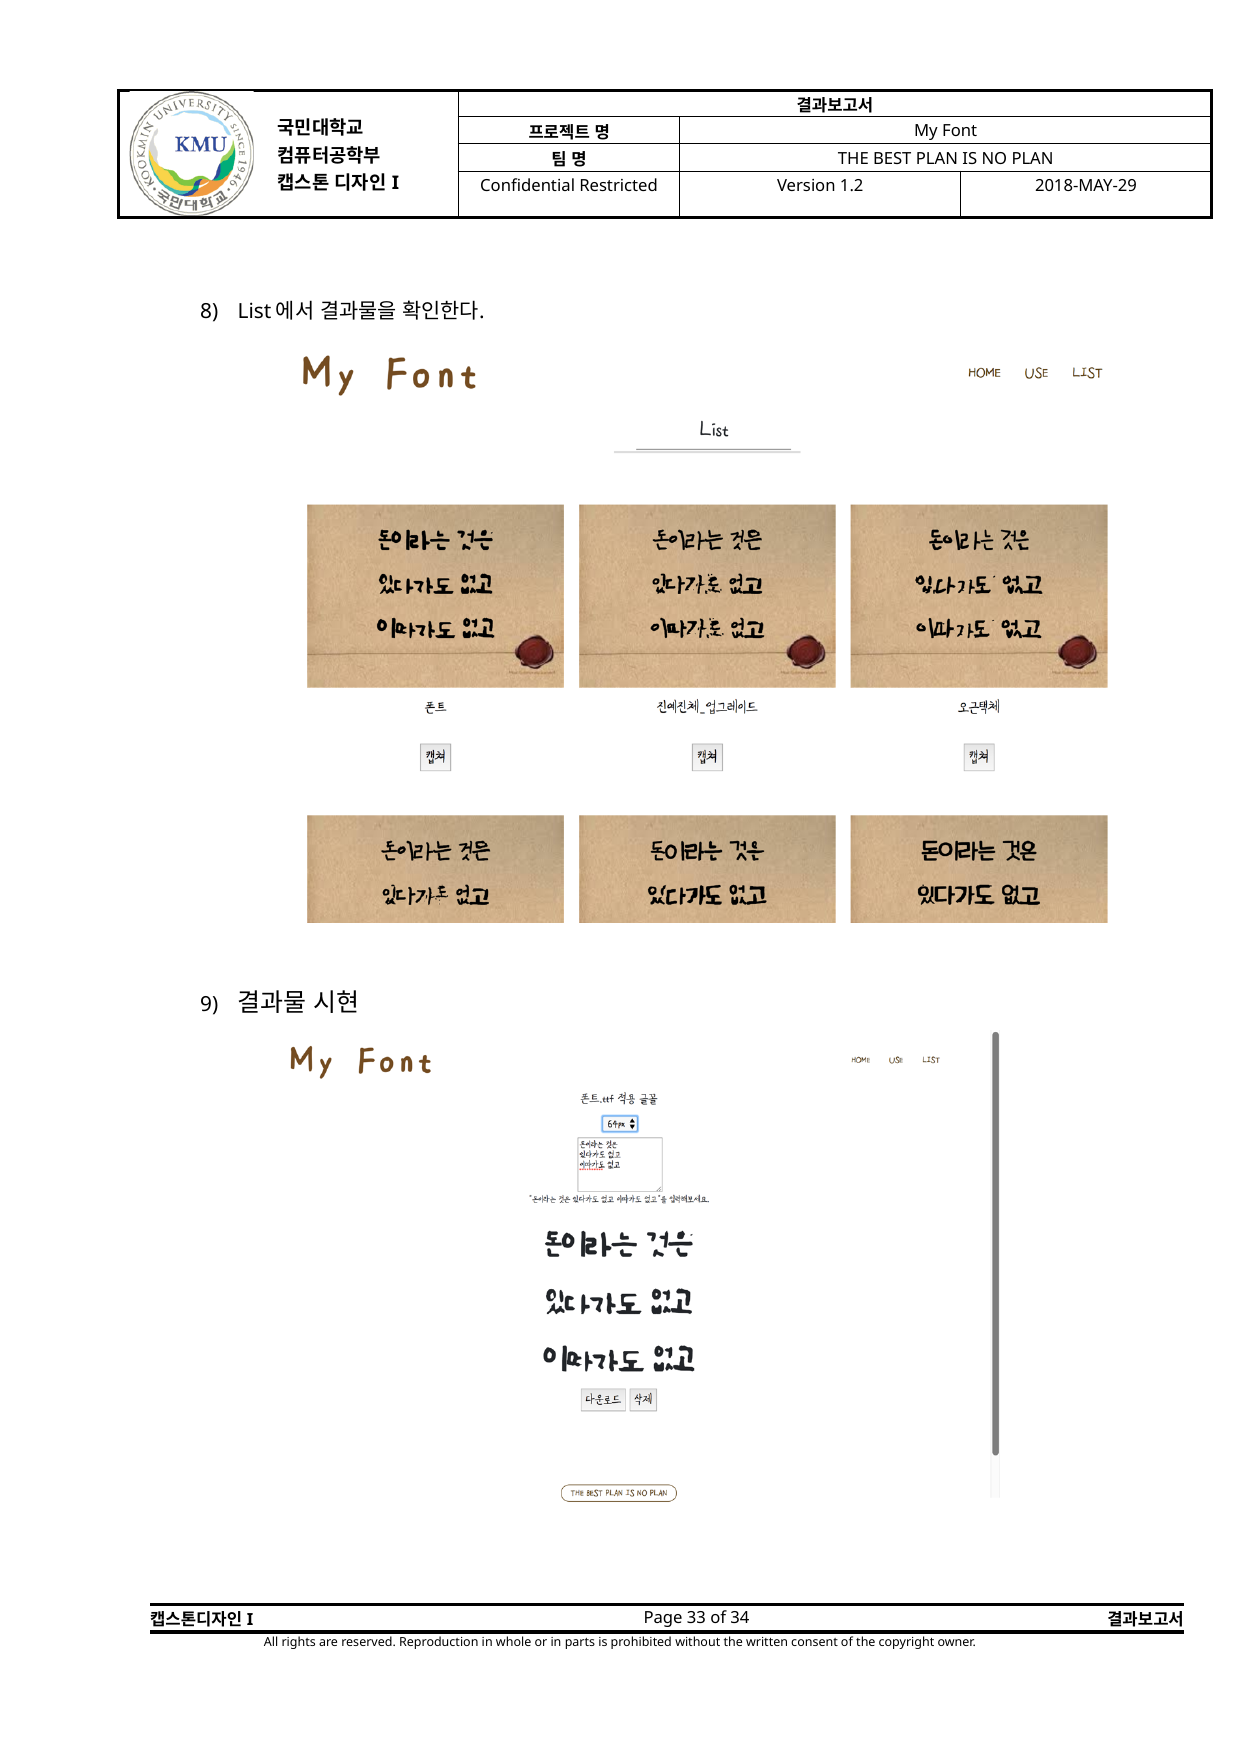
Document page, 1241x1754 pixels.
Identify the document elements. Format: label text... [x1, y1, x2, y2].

picture [237, 336, 1177, 923]
list 결과물 시현 [200, 982, 1090, 1018]
picture [129, 91, 254, 216]
picture [237, 1030, 1000, 1507]
list List에서 결과물을 확인한다. [200, 294, 1090, 324]
